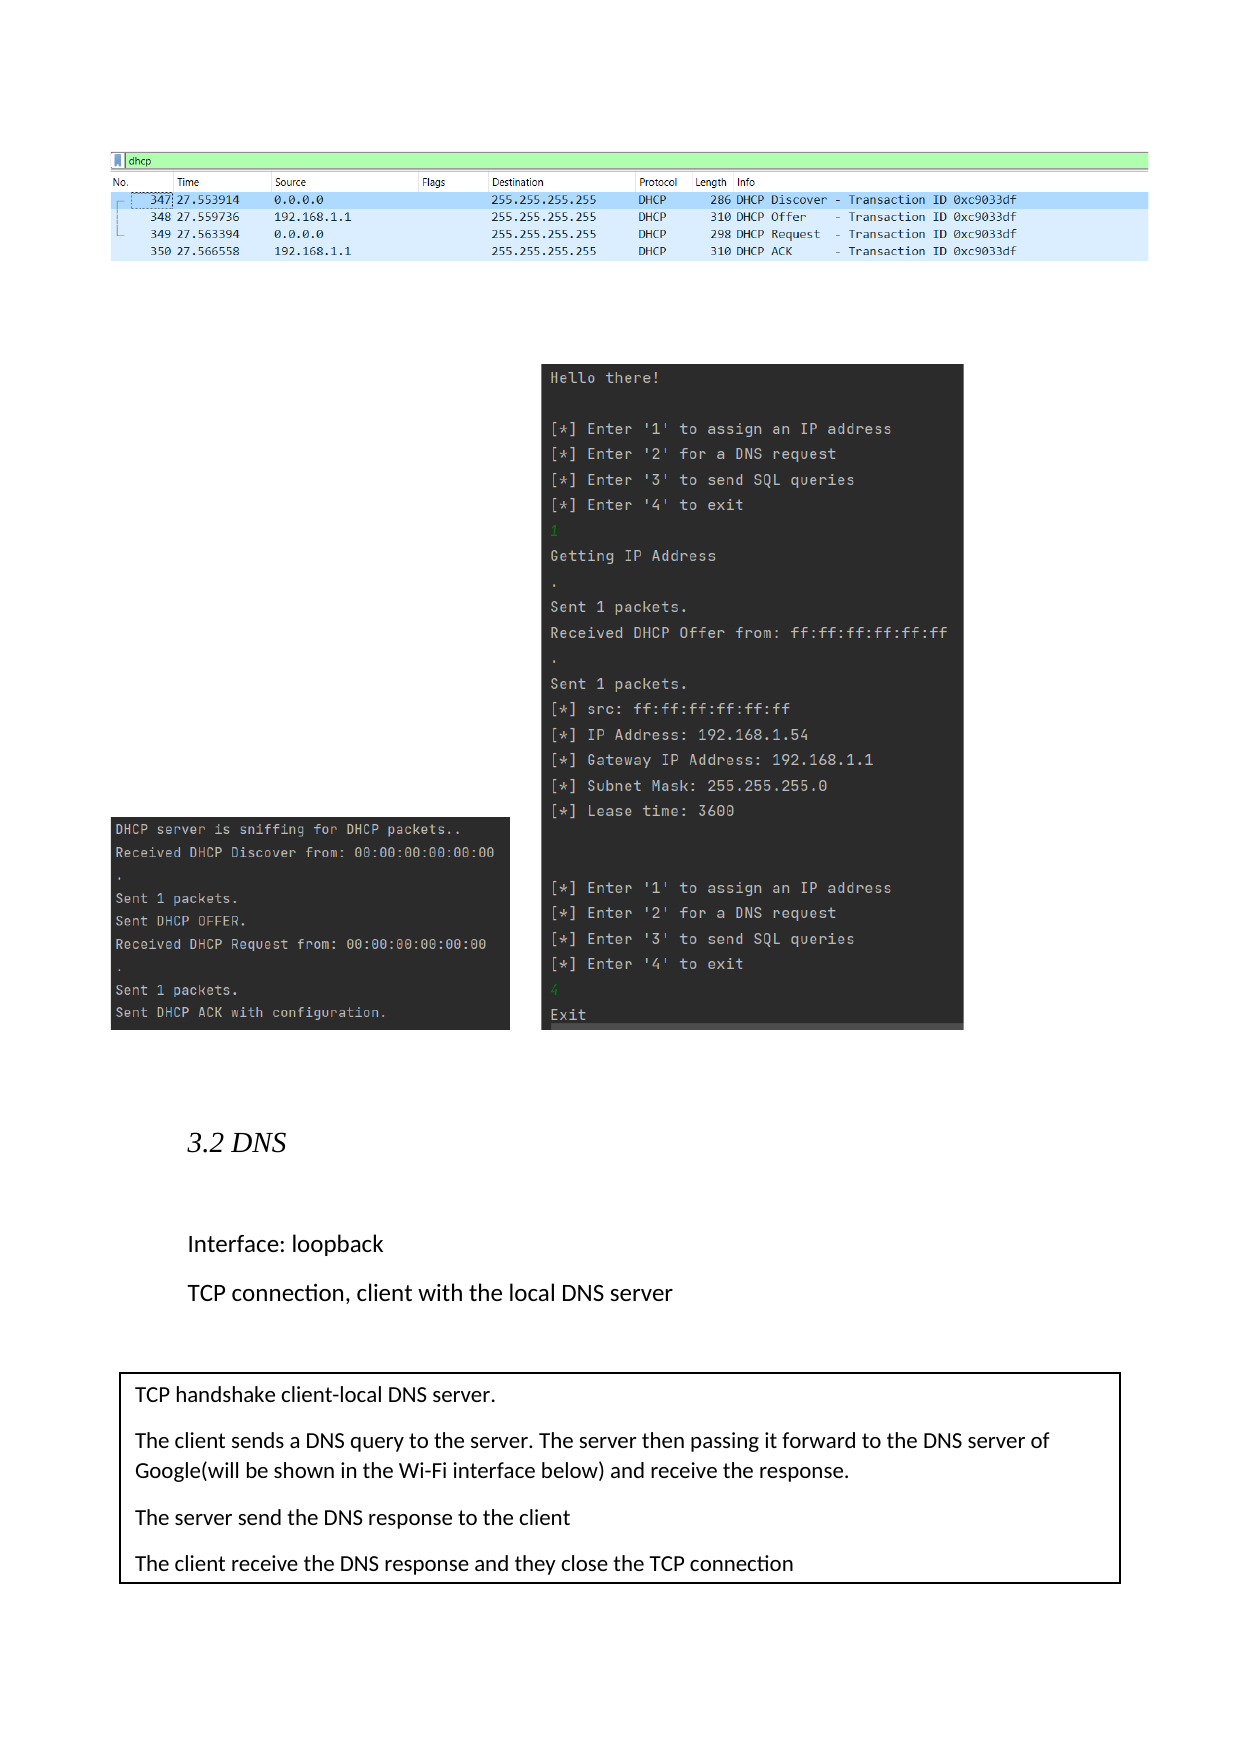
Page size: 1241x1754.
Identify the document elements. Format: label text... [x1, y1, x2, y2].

subtitle 3.2 DNS [187, 1125, 1053, 1158]
text TCP connection, client with the local DNS server [187, 1277, 1053, 1307]
picture [110, 150, 1149, 363]
picture [541, 364, 964, 1030]
text Interface: loopback [187, 1228, 1053, 1258]
picture [110, 817, 510, 1030]
